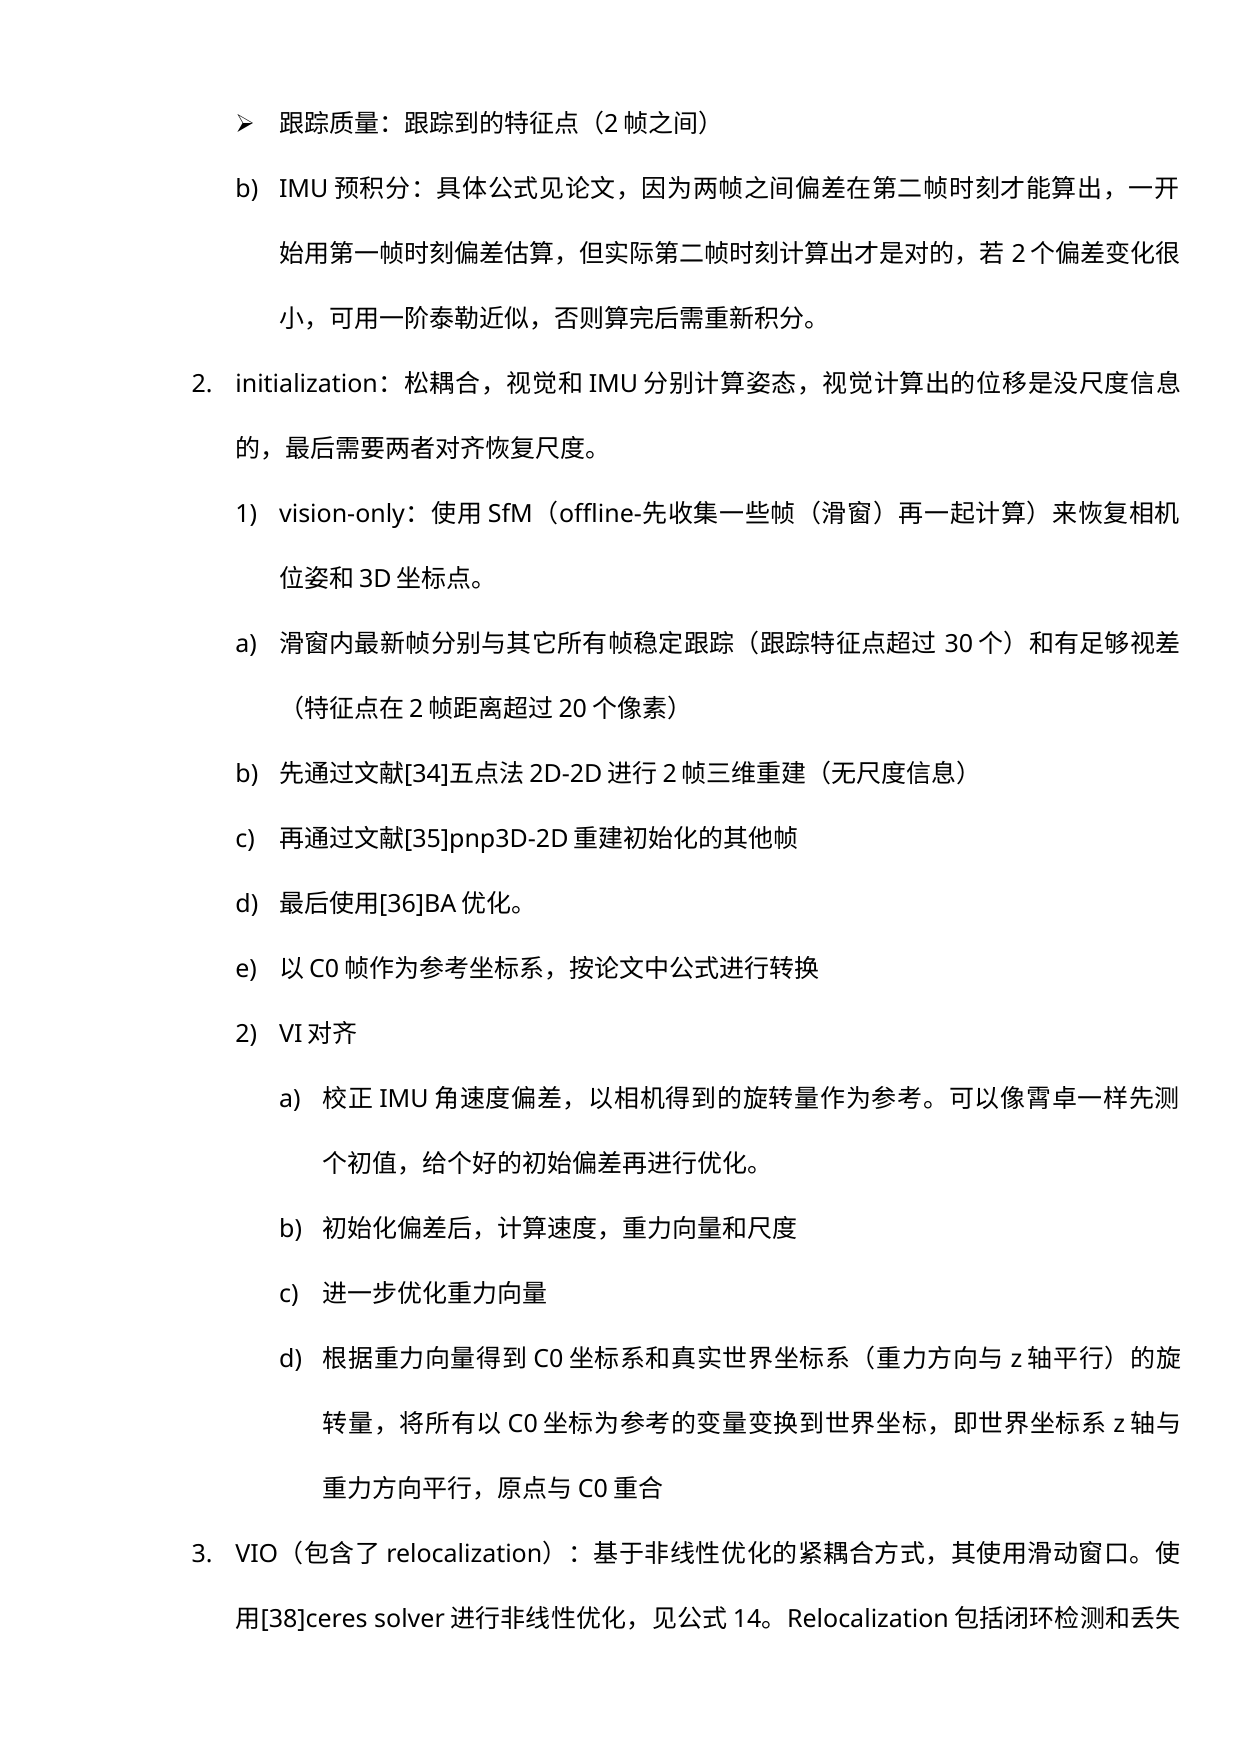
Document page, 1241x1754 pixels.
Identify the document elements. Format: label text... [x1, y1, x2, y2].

list 滑窗内最新帧分别与其它所有帧稳定跟踪（跟踪特征点超过30个）和有足够视差（特征点在2帧距离超过20个像素） [235, 609, 1181, 739]
list 跟踪质量：跟踪到的特征点（2帧之间） [235, 89, 1181, 154]
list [191, 1519, 1181, 1649]
list 先通过文献[34]五点法2D-2D进行2帧三维重建（无尺度信息） [235, 739, 1181, 804]
list 以C0帧作为参考坐标系，按论文中公式进行转换 [235, 934, 1181, 999]
list VI对齐 [235, 999, 1181, 1064]
list 再通过文献[35]pnp3D-2D重建初始化的其他帧 [235, 804, 1181, 869]
list 初始化偏差后，计算速度，重力向量和尺度 [279, 1194, 1181, 1259]
list IMU预积分：具体公式见论文，因为两帧之间偏差在第二帧时刻才能算出，一开始用第一帧时刻偏差估算，但实际第二帧时刻计算出才是对的，若2个偏差变化很小，可用一阶泰勒近似，否则算完后需重新积分。 [235, 154, 1181, 349]
list initialization：松耦合，视觉和IMU分别计算姿态，视觉计算出的位移是没尺度信息的，最后需要两者对齐恢复尺度。 [191, 349, 1181, 479]
list 进一步优化重力向量 [279, 1259, 1181, 1324]
list 校正IMU角速度偏差，以相机得到的旋转量作为参考。可以像霄卓一样先测个初值，给个好的初始偏差再进行优化。 [279, 1064, 1181, 1194]
list 最后使用[36]BA优化。 [235, 869, 1181, 934]
list 根据重力向量得到C0坐标系和真实世界坐标系（重力方向与z轴平行）的旋转量，将所有以C0坐标为参考的变量变换到世界坐标，即世界坐标系z轴与重力方向平行，原点与C0重合 [279, 1324, 1181, 1519]
list vision-only：使用SfM（offline-先收集一些帧（滑窗）再一起计算）来恢复相机位姿和3D坐标点。 [235, 479, 1181, 609]
